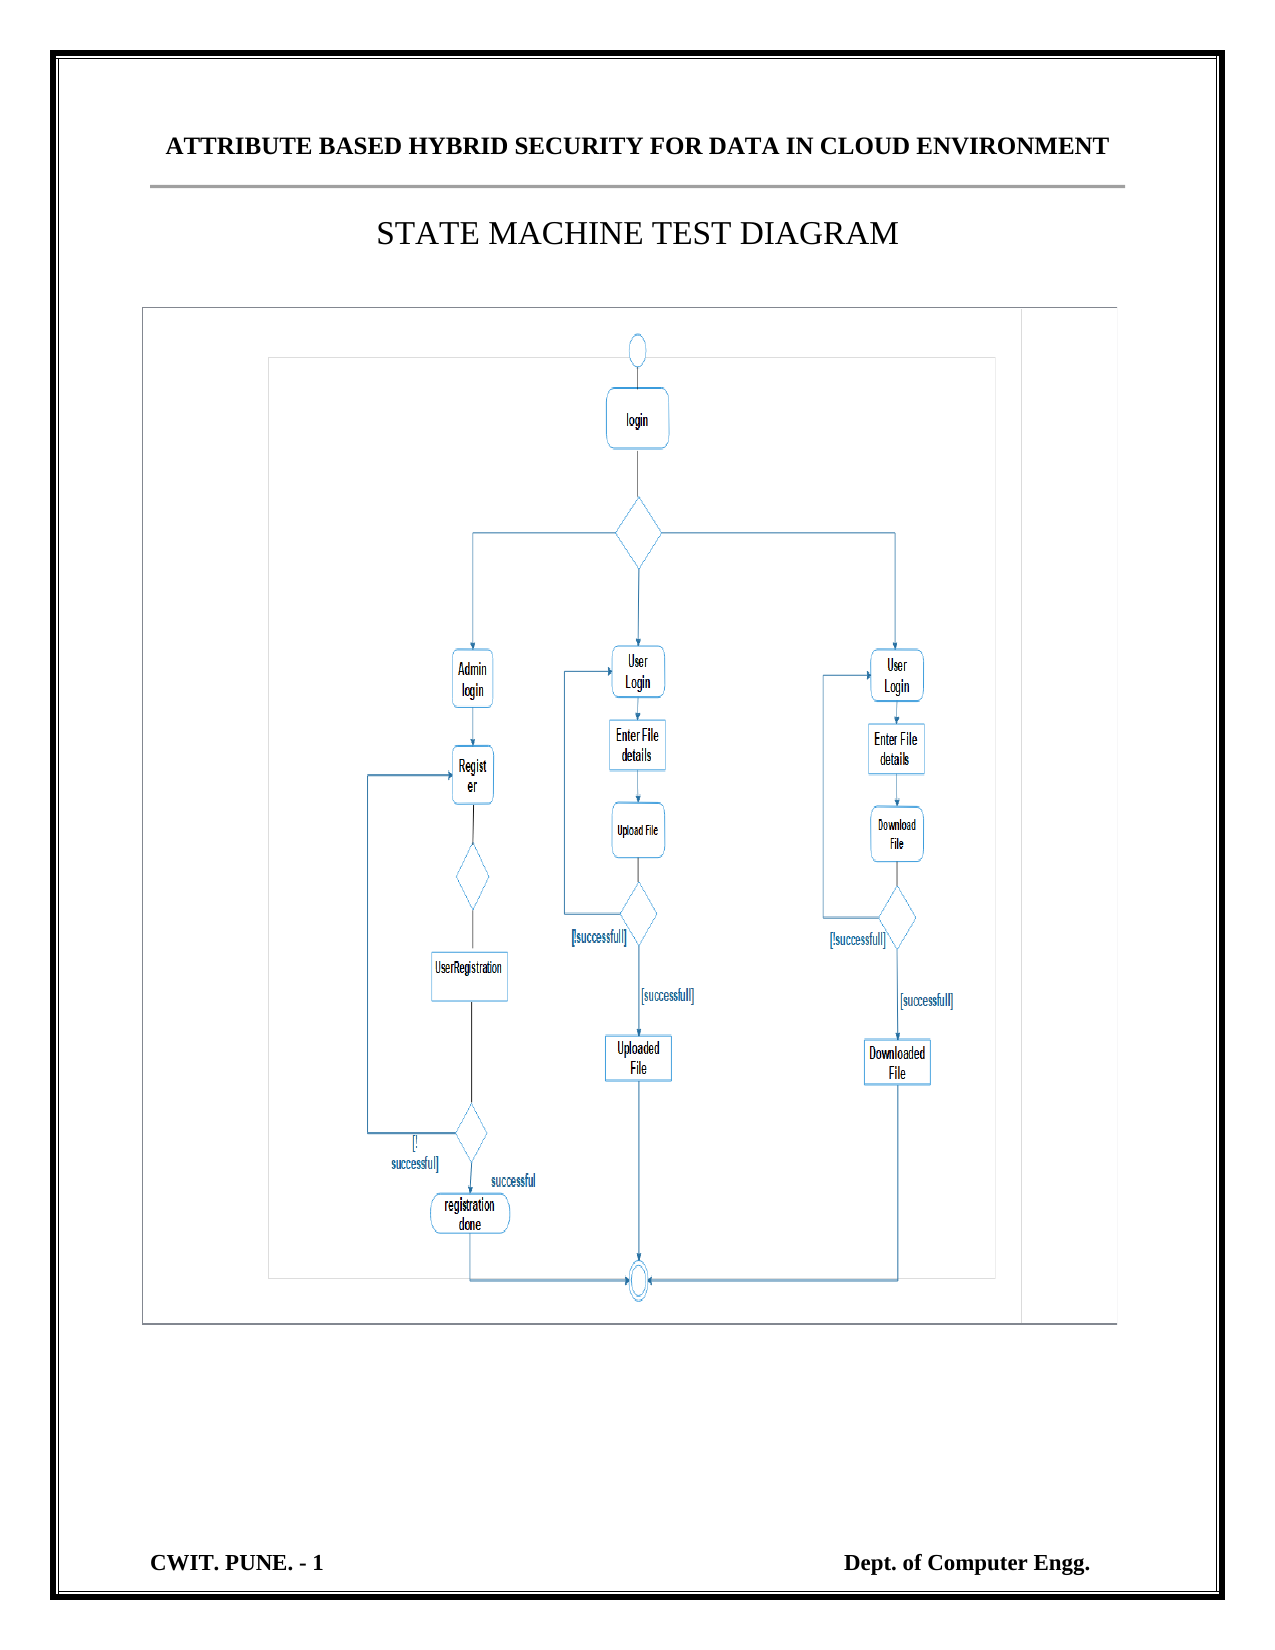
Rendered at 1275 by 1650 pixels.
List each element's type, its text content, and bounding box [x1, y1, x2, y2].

picture [142, 307, 1118, 1325]
text STATE MACHINE TEST DIAGRAM [150, 213, 1125, 251]
